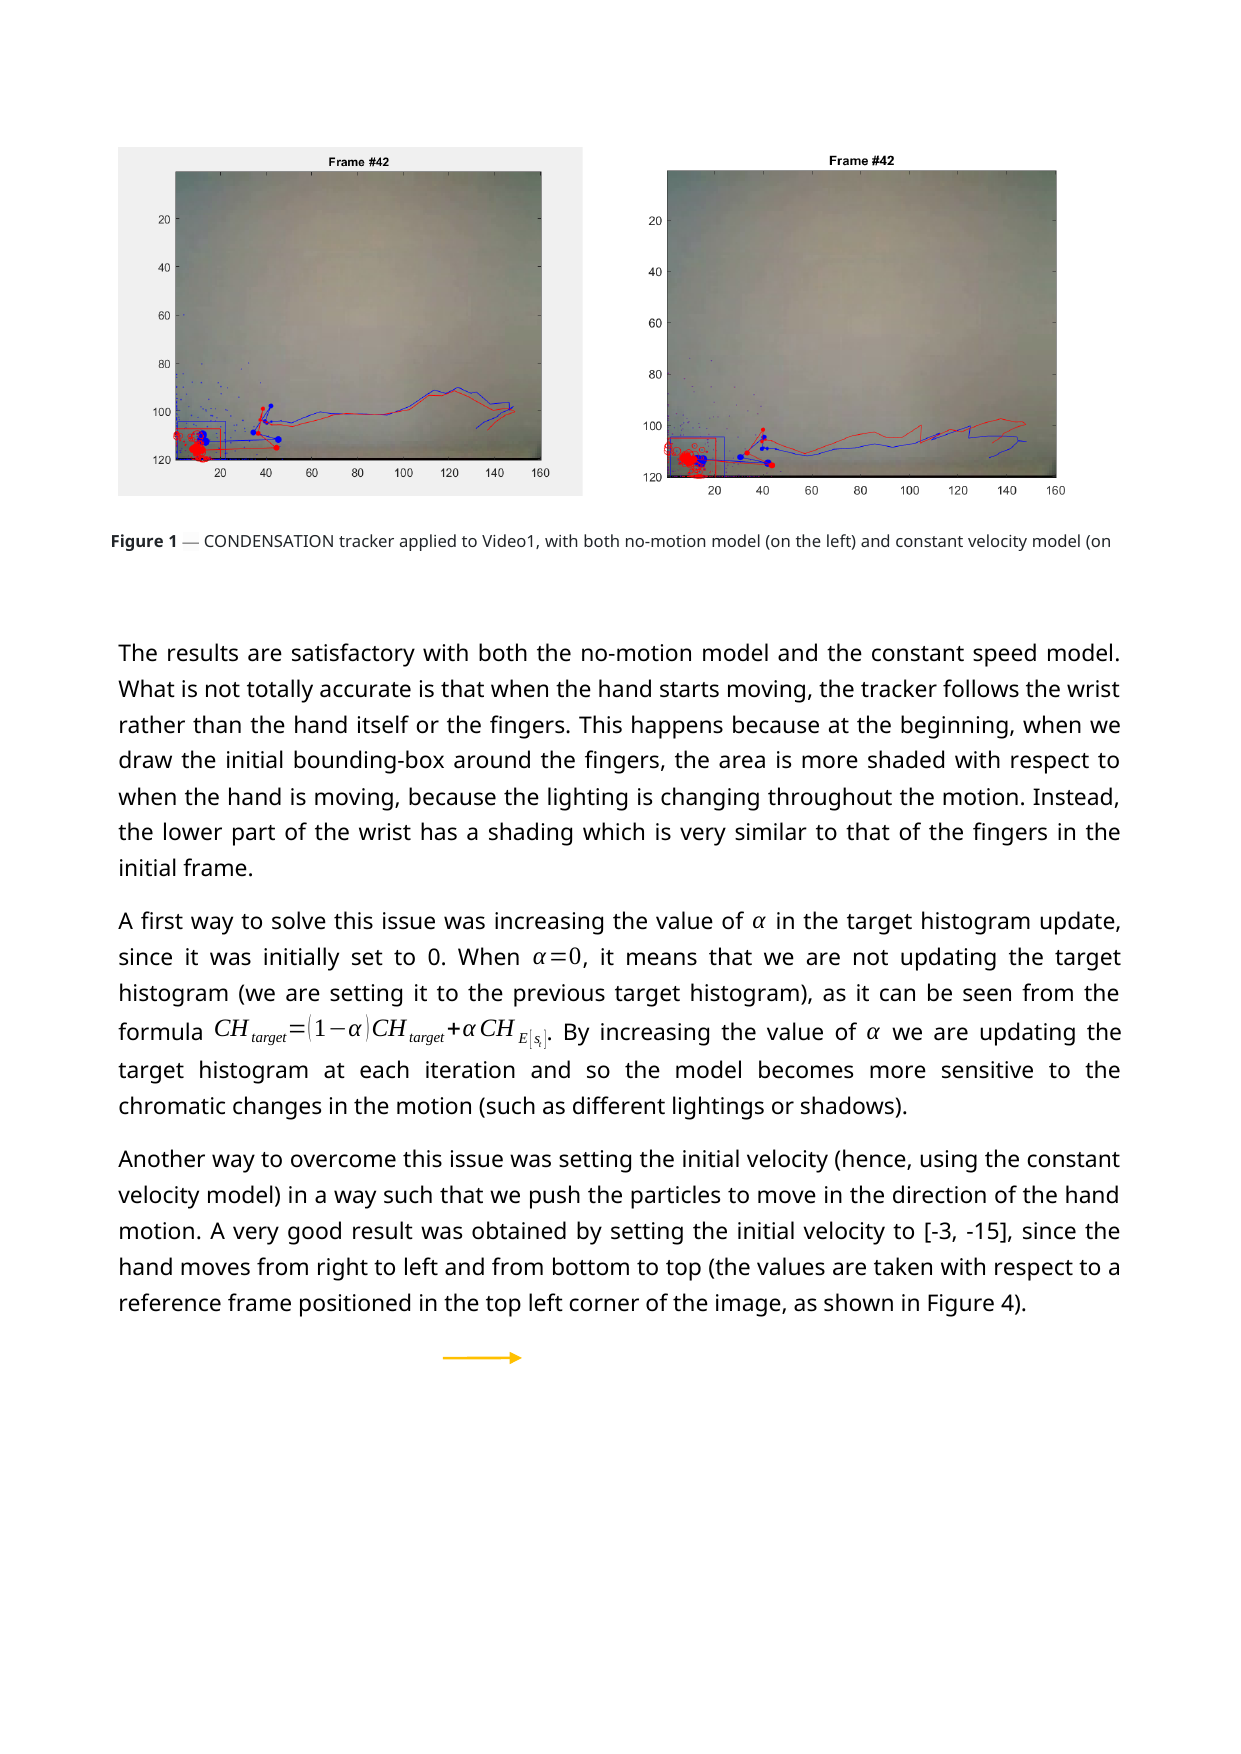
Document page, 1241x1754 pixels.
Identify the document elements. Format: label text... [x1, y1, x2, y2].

picture [642, 154, 1066, 496]
text Another way to overcome this issue was setting the initial velocity (hence, using the constant velocity model) in a way such that we push the particles to move in the direction of the hand motion. A very good result was obtained by setting the initial velocity to [-3, -15], since the hand moves from right to left and from bottom to top (the values are taken with respect to a reference frame positioned in the top left corner of the image, as shown in Figure 4). [118, 1143, 1122, 1318]
text The results are satisfactory with both the no-motion model and the constant speed model. What is not totally accurate is that when the hand starts moving, the tracker follows the wrist rather than the hand itself or the fingers. This happens because at the beginning, when we draw the initial bounding-box around the fingers, the area is more shaded with respect to when the hand is moving, because the lighting is changing throughout the motion. Instead, the lower part of the wrist has a shading which is very similar to that of the fingers in the initial frame. [118, 637, 1122, 883]
text A first way to solve this issue was increasing the value of in the target histogram update, since it was initially set to 0. When , it means that we are not updating the target histogram (we are setting it to the previous target histogram), as it can be seen from the formula . By increasing the value of we are updating the target histogram at each iteration and so the model becomes more sensitive to the chromatic changes in the motion (such as different lightings or shadows). [118, 905, 1122, 1121]
picture [118, 147, 583, 496]
